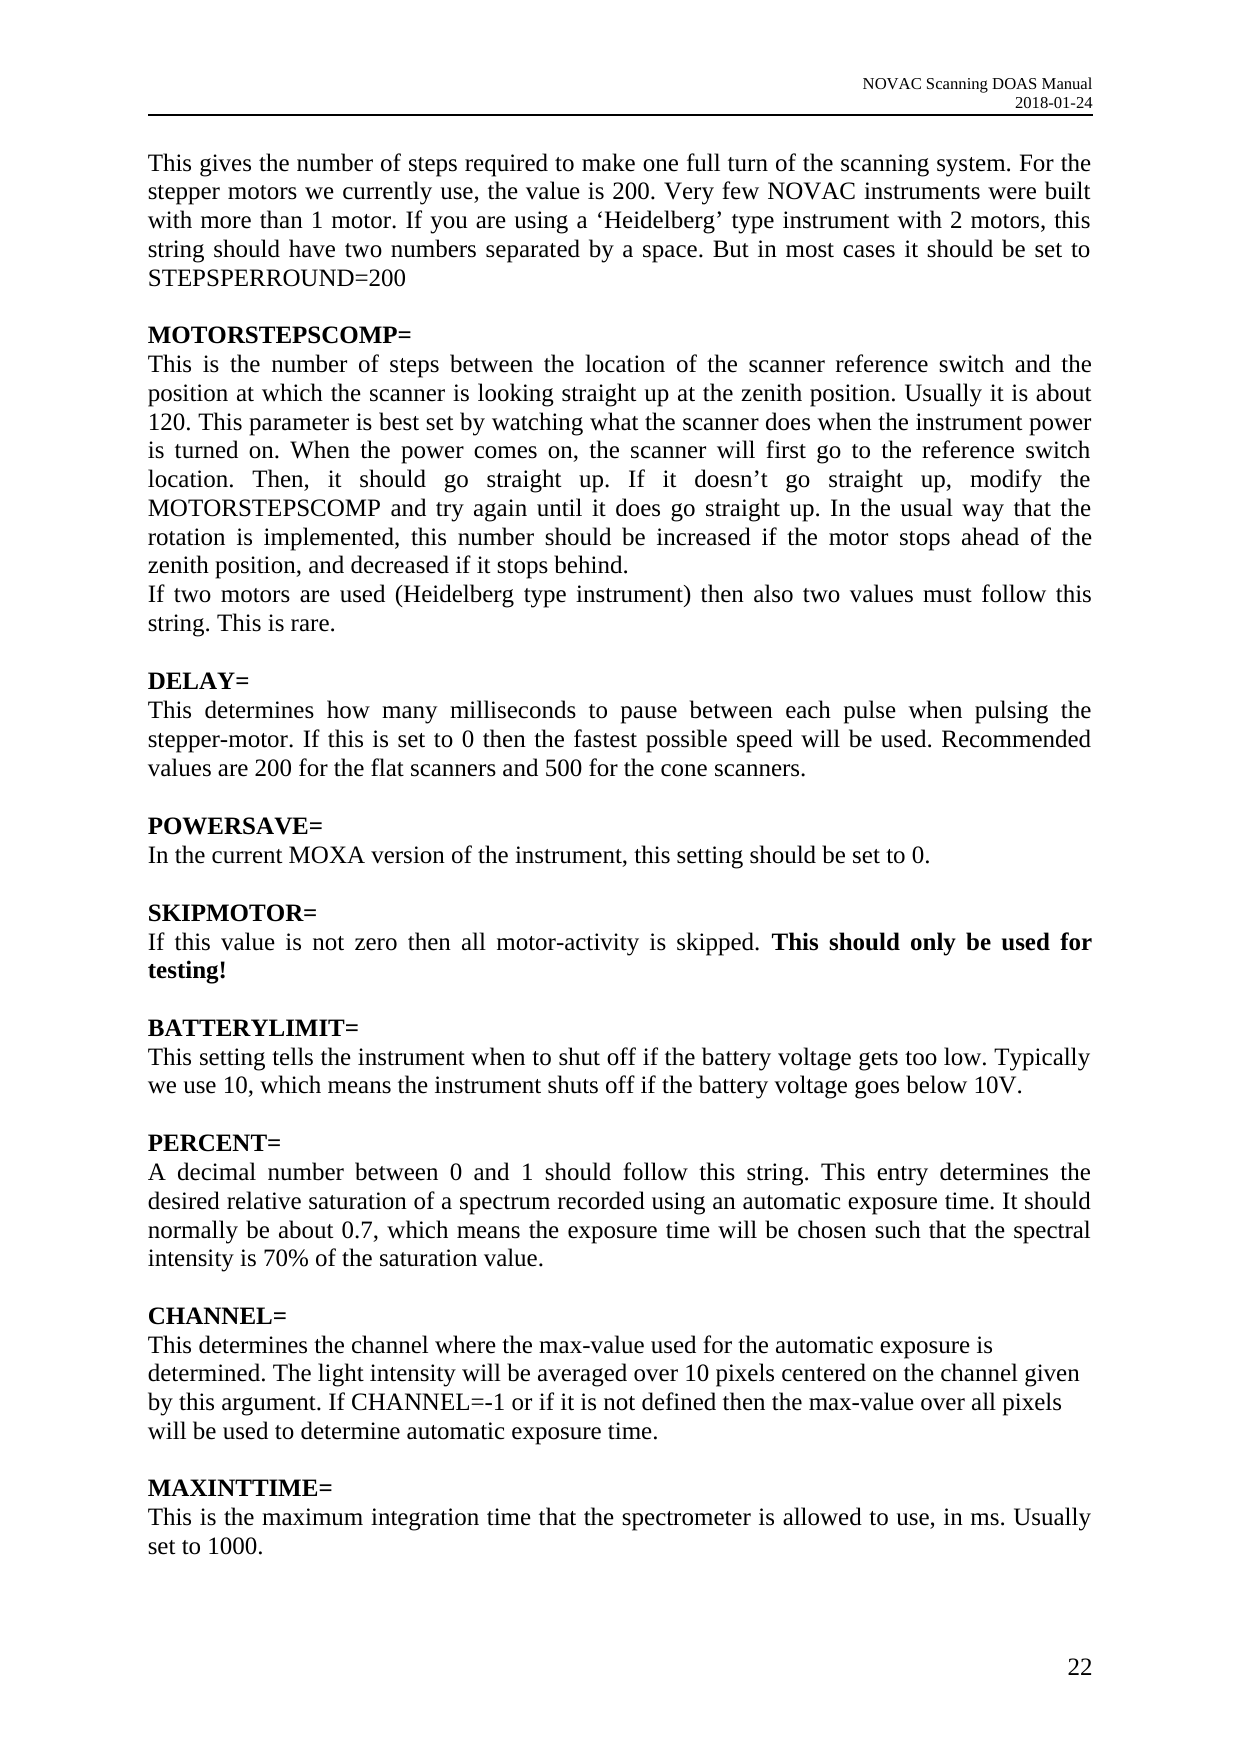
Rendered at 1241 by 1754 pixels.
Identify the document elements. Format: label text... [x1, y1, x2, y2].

text CHANNEL= [148, 1301, 1093, 1330]
text DELAY= [148, 666, 1093, 695]
text This setting tells the instrument when to shut off if the battery voltage gets too low. Typically we use 10, which means the instrument shuts off if the battery voltage goes below 10V. [148, 1042, 1093, 1099]
text This determines how many milliseconds to pause between each pulse when pulsing the stepper-motor. If this is set to 0 then the fastest possible speed will be used. Recommended values are 200 for the flat scanners and 500 for the cone scanners. [148, 695, 1093, 782]
text PERCENT= [148, 1128, 1093, 1157]
text This is the number of steps between the location of the scanner reference switch and the position at which the scanner is looking straight up at the zenith position. Usually it is about 120. This parameter is best set by watching what the scanner does when the instrument power is turned on. When the power comes on, the scanner will first go to the reference switch location. Then, it should go straight up. If it doesn’t go straight up, modify the MOTORSTEPSCOMP and try again until it does go straight up. In the usual way that the rotation is implemented, this number should be increased if the motor stops ahead of the zenith position, and decreased if it stops behind. [148, 349, 1093, 579]
text If this value is not zero then all motor-activity is skipped. This should only be used for testing! [148, 927, 1093, 984]
text A decimal number between 0 and 1 should follow this string. This entry determines the desired relative saturation of a spectrum recorded using an automatic exposure time. It should normally be about 0.7, which means the exposure time will be chosen such that the spectral intensity is 70% of the saturation value. [148, 1157, 1093, 1272]
text SKIPMOTOR= [148, 898, 1093, 927]
text This determines the channel where the max-value used for the automatic exposure is determined. The light intensity will be averaged over 10 pixels centered on the channel given by this argument. If CHANNEL=-1 or if it is not defined then the max-value over all pixels will be used to determine automatic exposure time. [148, 1330, 1093, 1445]
text In the current MOXA version of the instrument, this setting should be set to 0. [148, 840, 1093, 869]
text MOTORSTEPSCOMP= [148, 320, 1093, 349]
text BATTERYLIMIT= [148, 1013, 1093, 1042]
text If two motors are used (Heidelberg type instrument) then also two values must follow this string. This is rare. [148, 579, 1093, 637]
text MAXINTTIME= [148, 1473, 1093, 1502]
text This gives the number of steps required to make one full turn of the scanning system. For the stepper motors we currently use, the value is 200. Very few NOVAC instruments were built with more than 1 motor. If you are using a ‘Heidelberg’ type instrument with 2 motors, this string should have two numbers separated by a space. But in most cases it should be set to STEPSPERROUND=200 [148, 148, 1093, 291]
text POWERSAVE= [148, 811, 1093, 840]
text This is the maximum integration time that the spectrometer is allowed to use, in ms. Usually set to 1000. [148, 1502, 1093, 1560]
